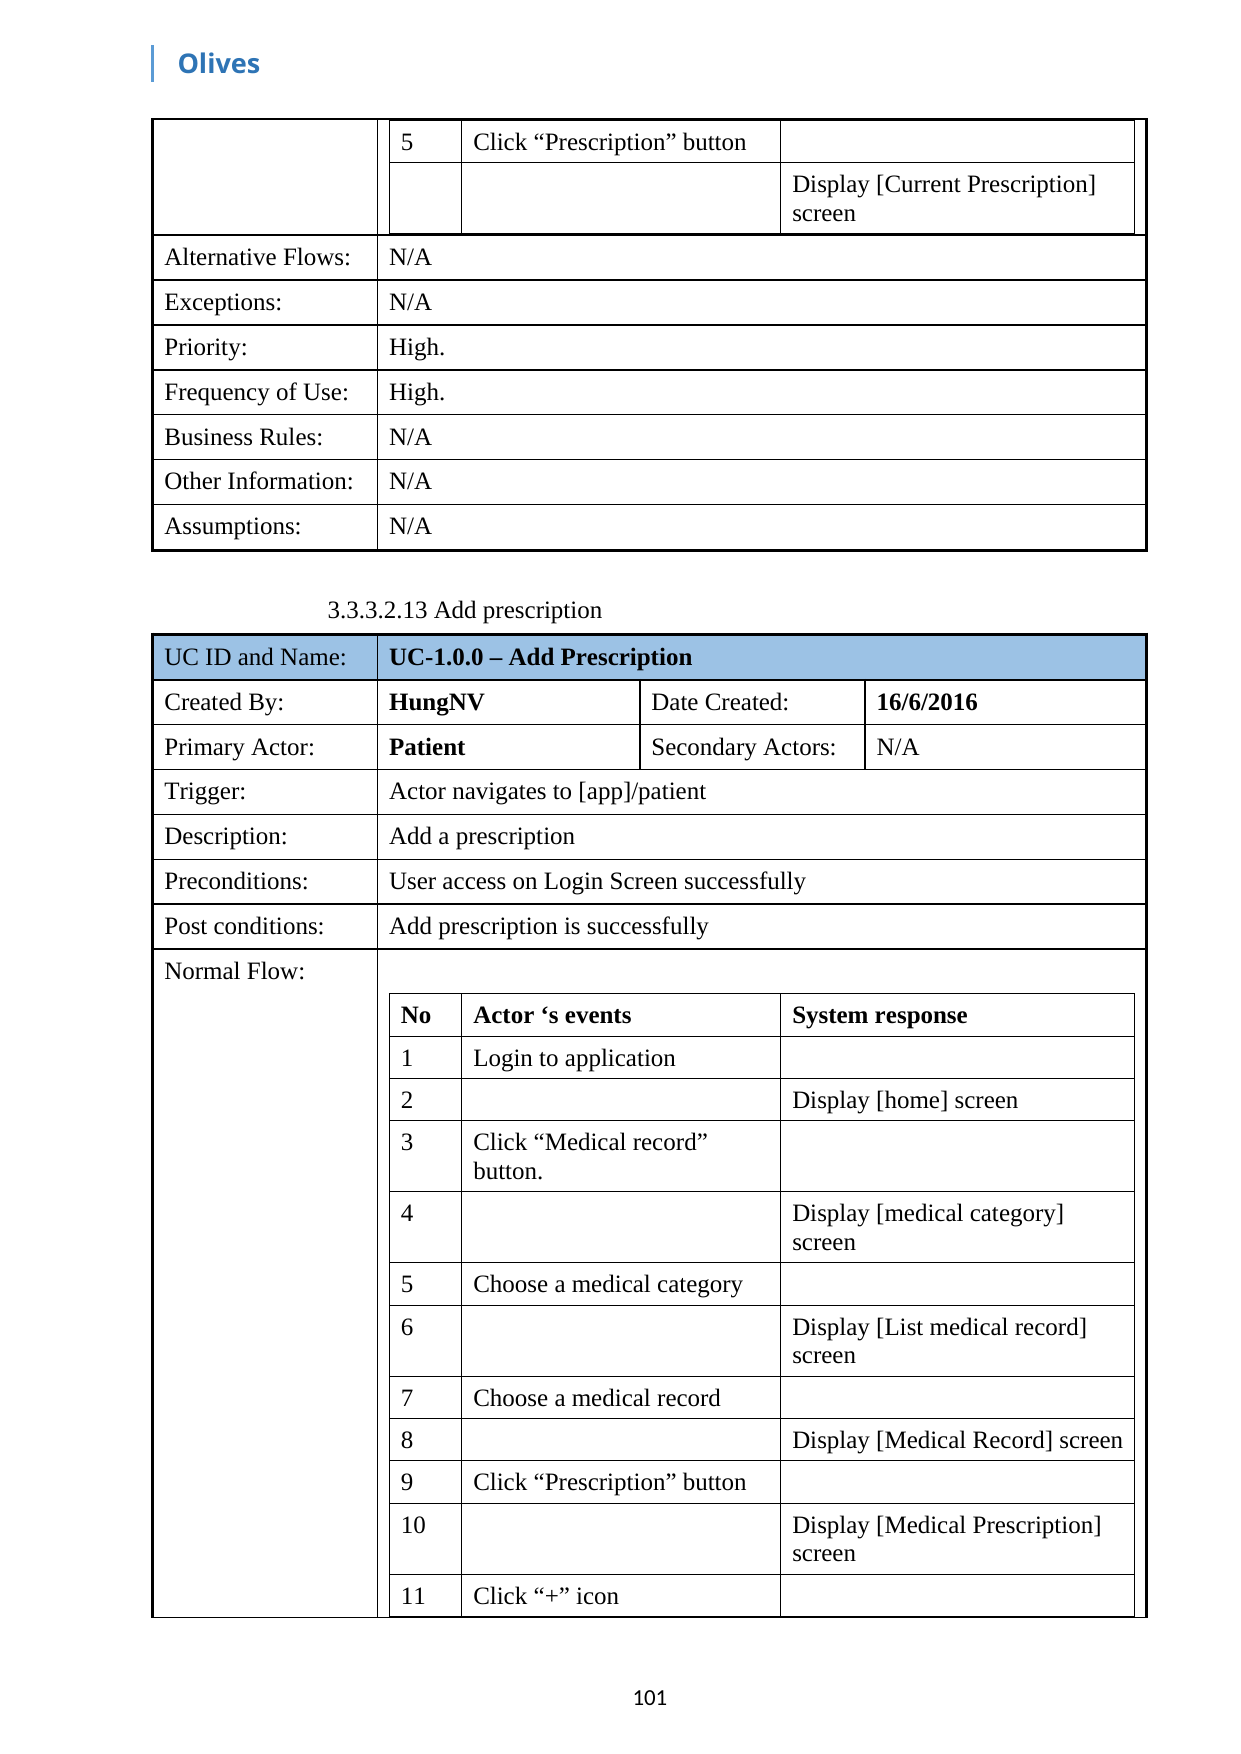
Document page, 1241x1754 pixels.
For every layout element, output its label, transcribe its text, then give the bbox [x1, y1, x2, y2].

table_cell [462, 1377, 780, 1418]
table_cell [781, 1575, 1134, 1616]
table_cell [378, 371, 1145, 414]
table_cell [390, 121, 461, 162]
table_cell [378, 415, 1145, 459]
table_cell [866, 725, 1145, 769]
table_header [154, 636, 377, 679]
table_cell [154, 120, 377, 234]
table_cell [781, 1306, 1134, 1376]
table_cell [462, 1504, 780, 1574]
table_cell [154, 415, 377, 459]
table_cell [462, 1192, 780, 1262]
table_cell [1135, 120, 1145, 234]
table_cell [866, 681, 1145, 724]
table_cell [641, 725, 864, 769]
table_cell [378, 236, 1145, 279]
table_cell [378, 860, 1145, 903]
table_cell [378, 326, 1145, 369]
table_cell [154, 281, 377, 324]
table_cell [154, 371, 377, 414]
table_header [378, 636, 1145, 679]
text 3.3.3.2.13 Add prescription [177, 595, 1122, 624]
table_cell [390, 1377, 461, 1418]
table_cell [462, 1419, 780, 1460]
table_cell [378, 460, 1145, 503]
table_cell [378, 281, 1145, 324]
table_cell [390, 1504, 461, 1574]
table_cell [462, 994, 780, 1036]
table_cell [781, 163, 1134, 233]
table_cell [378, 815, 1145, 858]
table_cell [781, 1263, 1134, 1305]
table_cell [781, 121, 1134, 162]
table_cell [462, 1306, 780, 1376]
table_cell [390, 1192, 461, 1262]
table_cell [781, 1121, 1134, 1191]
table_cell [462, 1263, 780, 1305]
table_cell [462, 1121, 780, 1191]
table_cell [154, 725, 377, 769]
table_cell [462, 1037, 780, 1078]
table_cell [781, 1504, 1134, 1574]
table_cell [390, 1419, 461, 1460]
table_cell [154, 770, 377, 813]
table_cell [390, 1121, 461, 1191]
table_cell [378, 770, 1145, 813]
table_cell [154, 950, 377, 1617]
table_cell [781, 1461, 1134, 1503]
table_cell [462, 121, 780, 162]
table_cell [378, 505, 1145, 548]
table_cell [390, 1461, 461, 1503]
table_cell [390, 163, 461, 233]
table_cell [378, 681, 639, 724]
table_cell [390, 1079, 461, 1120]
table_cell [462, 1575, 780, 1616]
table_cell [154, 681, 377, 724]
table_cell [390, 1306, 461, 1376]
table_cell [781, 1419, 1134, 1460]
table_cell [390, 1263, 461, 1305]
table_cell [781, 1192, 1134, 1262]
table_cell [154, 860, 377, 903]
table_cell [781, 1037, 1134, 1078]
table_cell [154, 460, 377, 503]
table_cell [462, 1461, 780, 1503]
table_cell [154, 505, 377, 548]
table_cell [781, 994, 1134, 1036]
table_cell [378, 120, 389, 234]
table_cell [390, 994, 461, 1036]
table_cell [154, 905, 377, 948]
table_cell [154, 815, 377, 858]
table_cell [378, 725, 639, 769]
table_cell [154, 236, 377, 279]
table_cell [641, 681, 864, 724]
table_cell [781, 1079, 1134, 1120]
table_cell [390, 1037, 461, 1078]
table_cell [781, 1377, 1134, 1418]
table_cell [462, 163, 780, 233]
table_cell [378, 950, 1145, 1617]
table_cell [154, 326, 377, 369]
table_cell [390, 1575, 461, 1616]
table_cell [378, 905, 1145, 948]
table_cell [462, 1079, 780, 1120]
